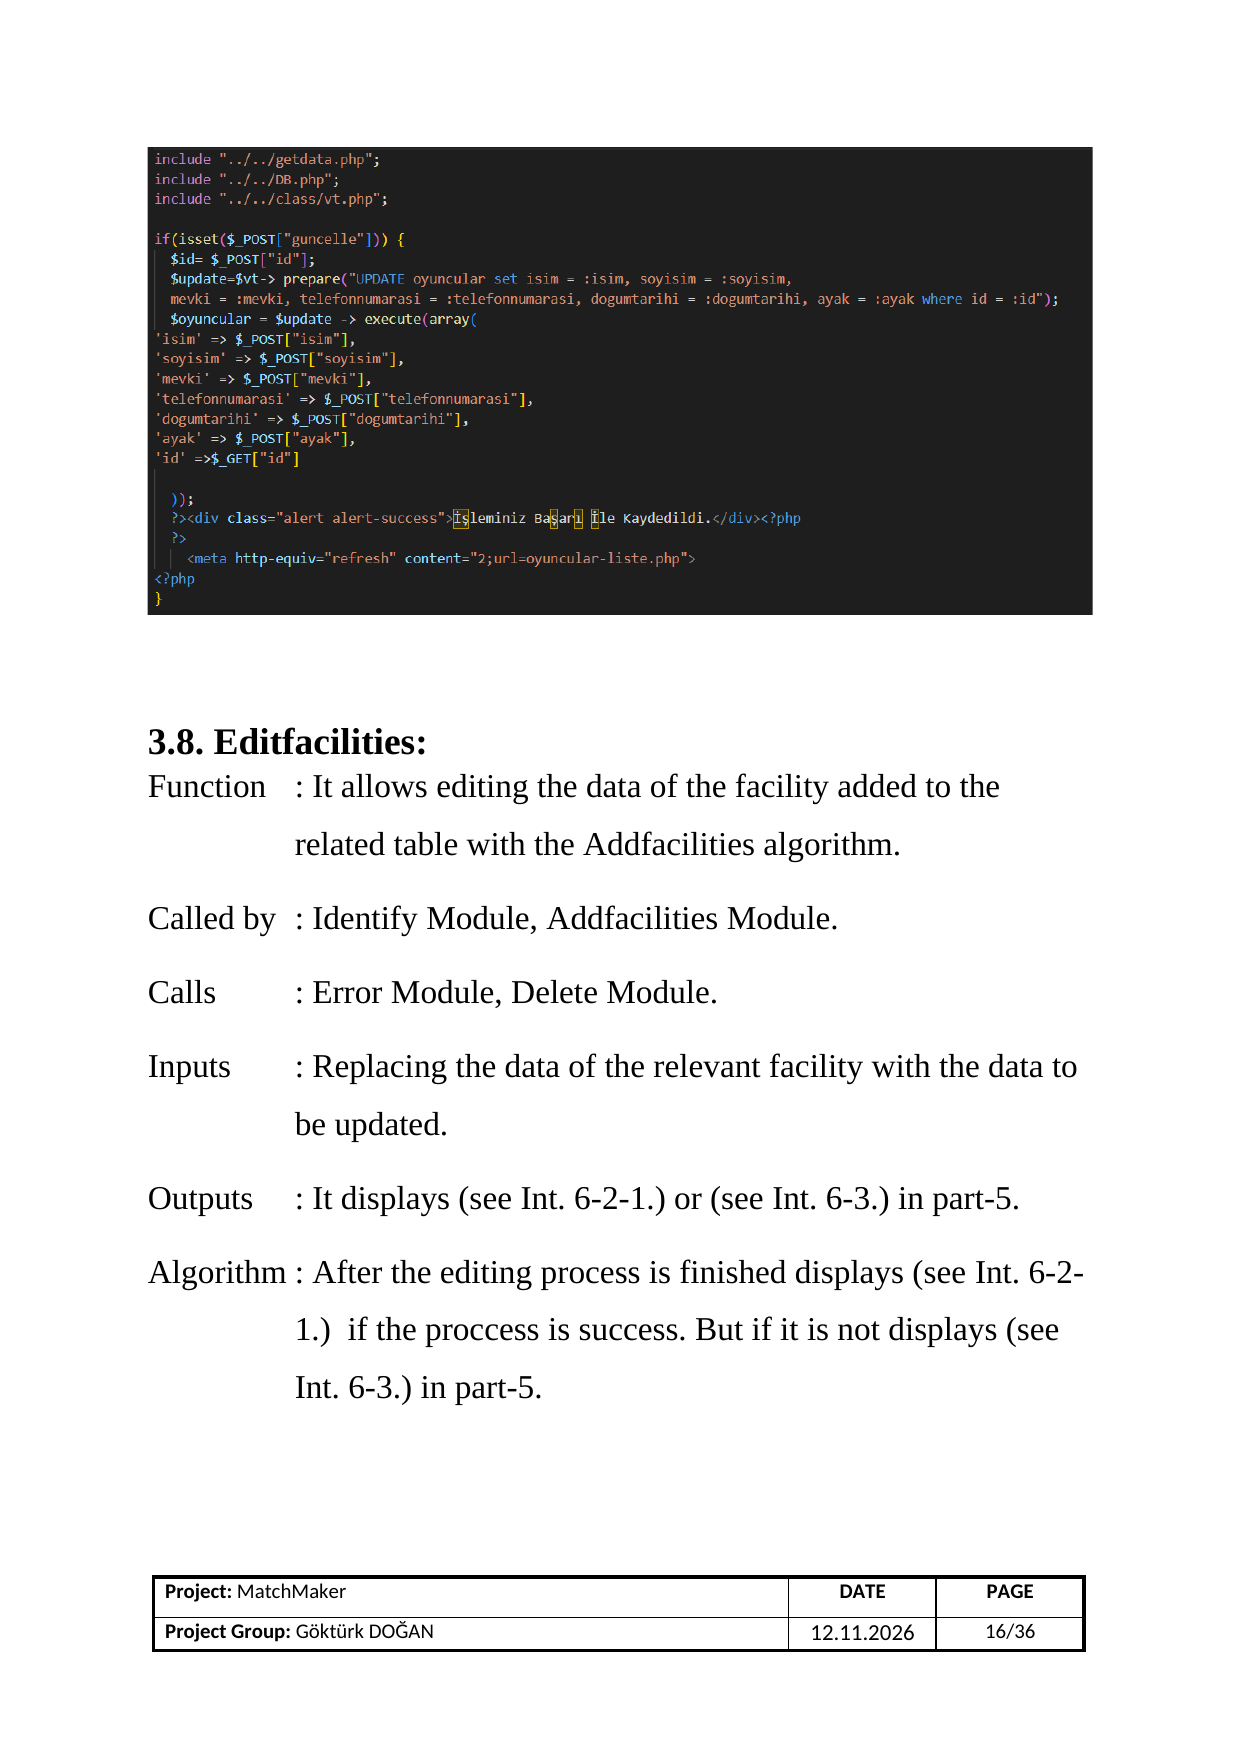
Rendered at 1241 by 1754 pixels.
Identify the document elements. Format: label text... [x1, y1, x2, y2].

text Calls : Error Module, Delete Module. [148, 972, 1093, 1011]
text Inputs : Replacing the data of the relevant facility with the data to be updated. [148, 1046, 1093, 1142]
subtitle 3.8. Editfacilities: [148, 720, 1093, 763]
text Algorithm : After the editing process is finished displays (see Int. 6-2-1.) if the proccess is success. But if it is not displays (see Int. 6-3.) in part-5. [148, 1252, 1093, 1406]
text Outputs : It displays (see Int. 6-2-1.) or (see Int. 6-3.) in part-5. [148, 1178, 1093, 1216]
picture [147, 147, 1093, 615]
text Function : It allows editing the data of the facility added to the related table with the Addfacilities algorithm. [148, 766, 1093, 862]
text Called by : Identify Module, Addfacilities Module. [148, 898, 1093, 936]
